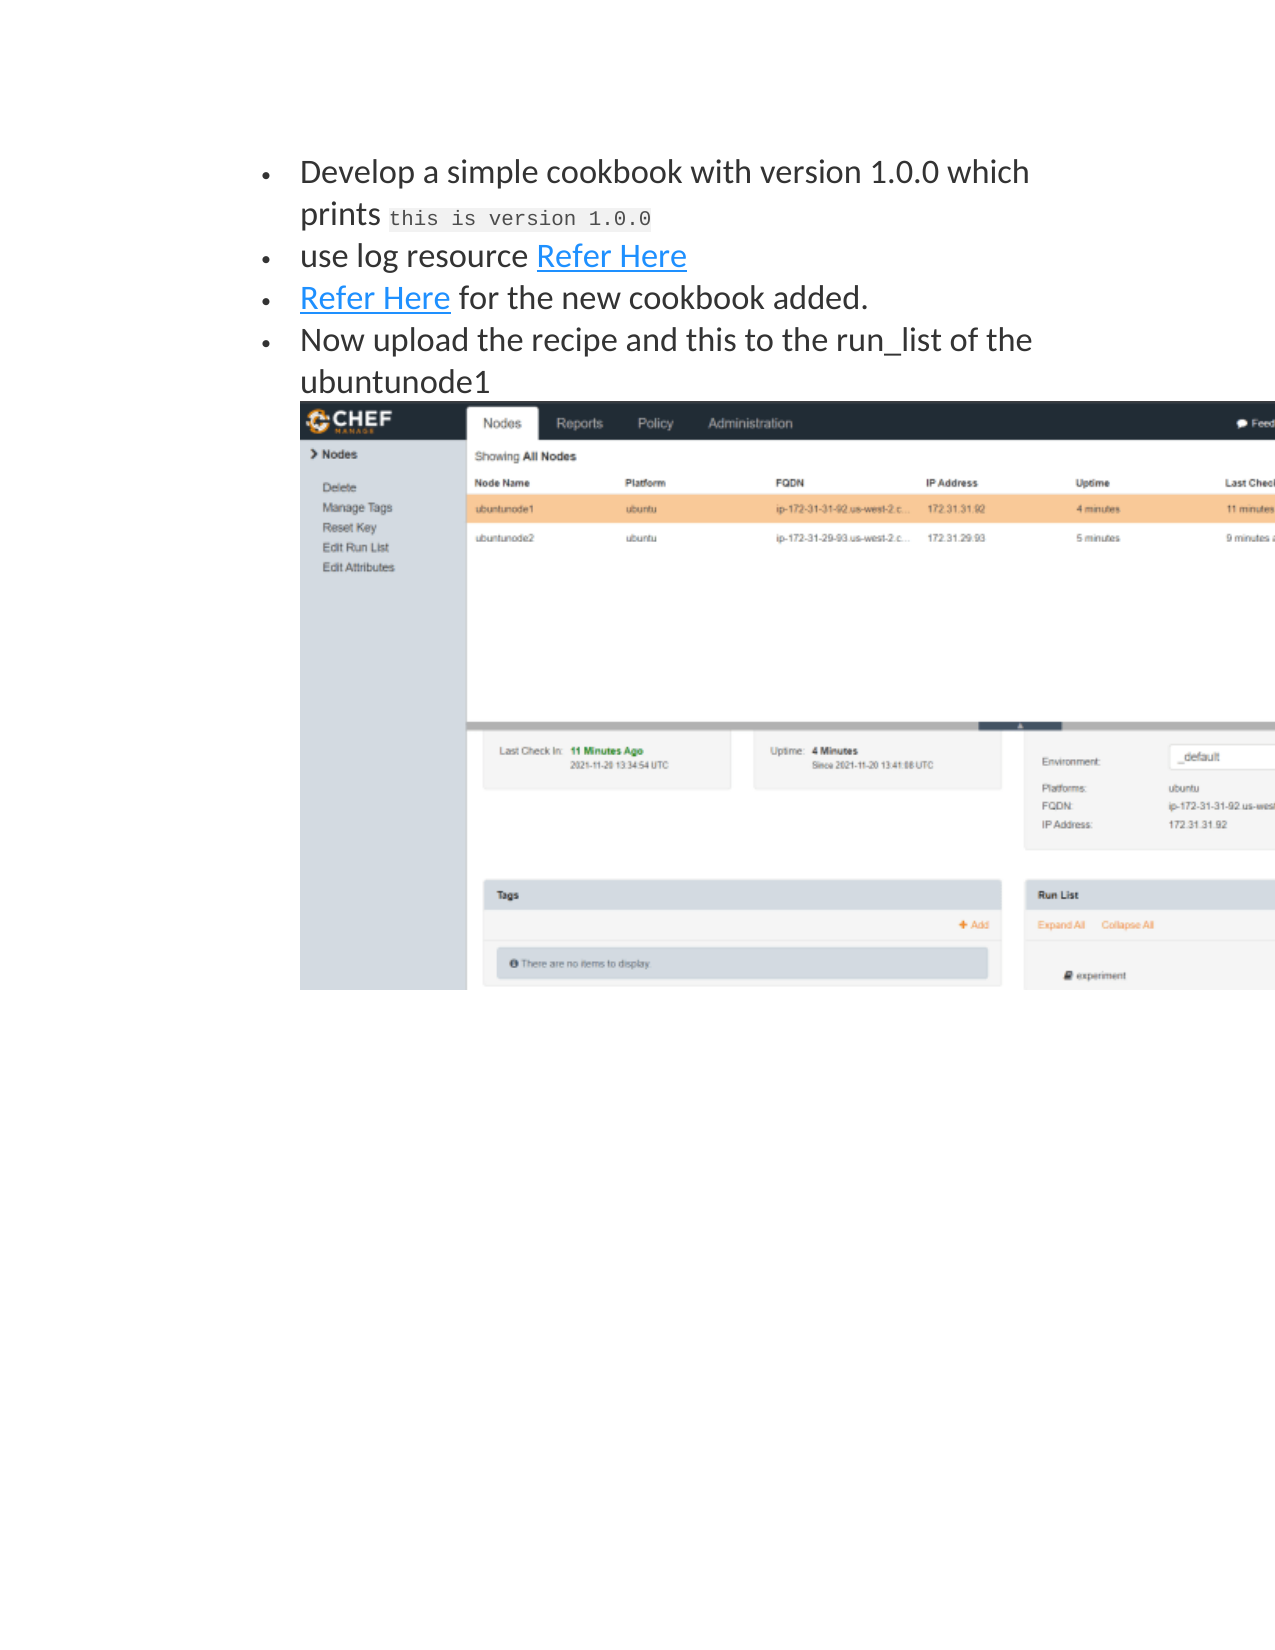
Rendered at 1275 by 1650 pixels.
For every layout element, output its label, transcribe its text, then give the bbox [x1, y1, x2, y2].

picture [300, 401, 1275, 990]
list Refer Here for the new cookbook added. [262, 276, 1125, 318]
list use log resource Refer Here [262, 234, 1125, 276]
list Develop a simple cookbook with version 1.0.0 which prints this is version 1.0.0 [262, 150, 1125, 234]
